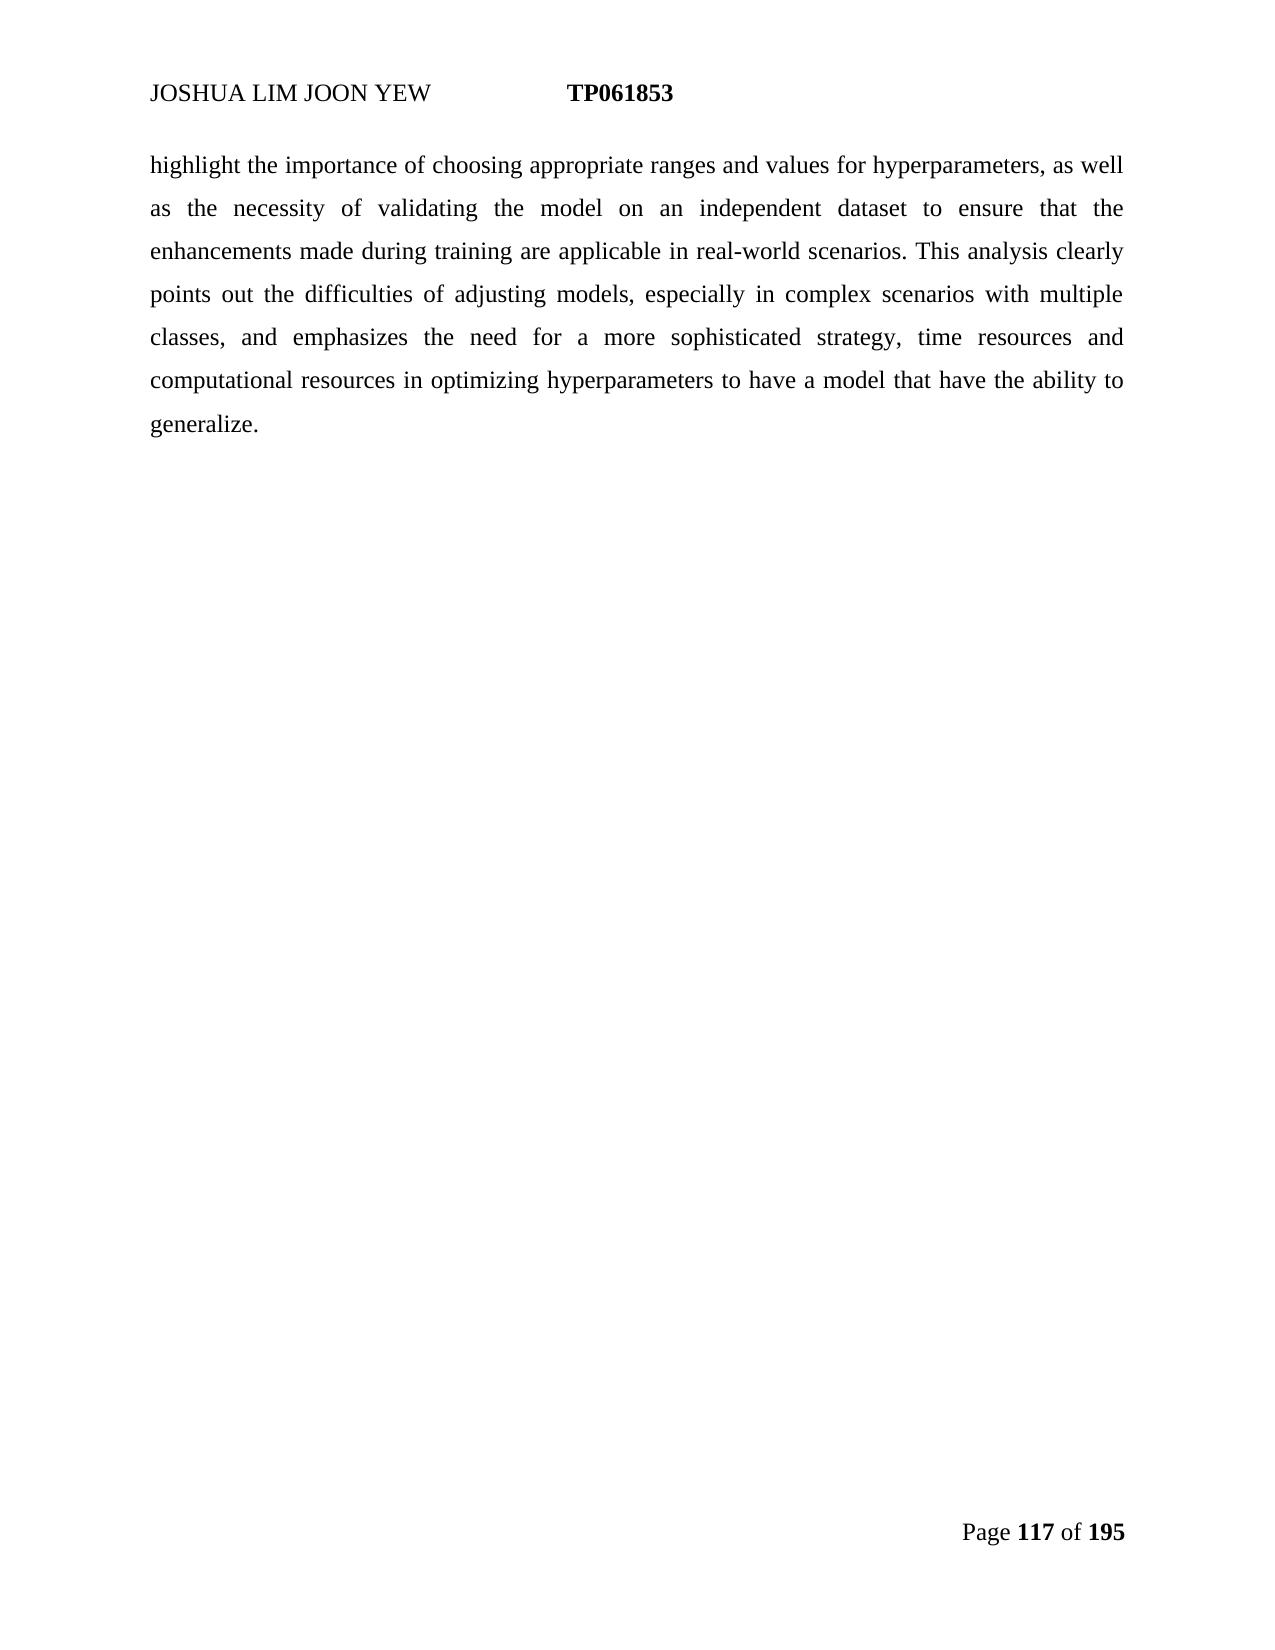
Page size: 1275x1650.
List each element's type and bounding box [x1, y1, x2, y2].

text [150, 150, 1125, 437]
